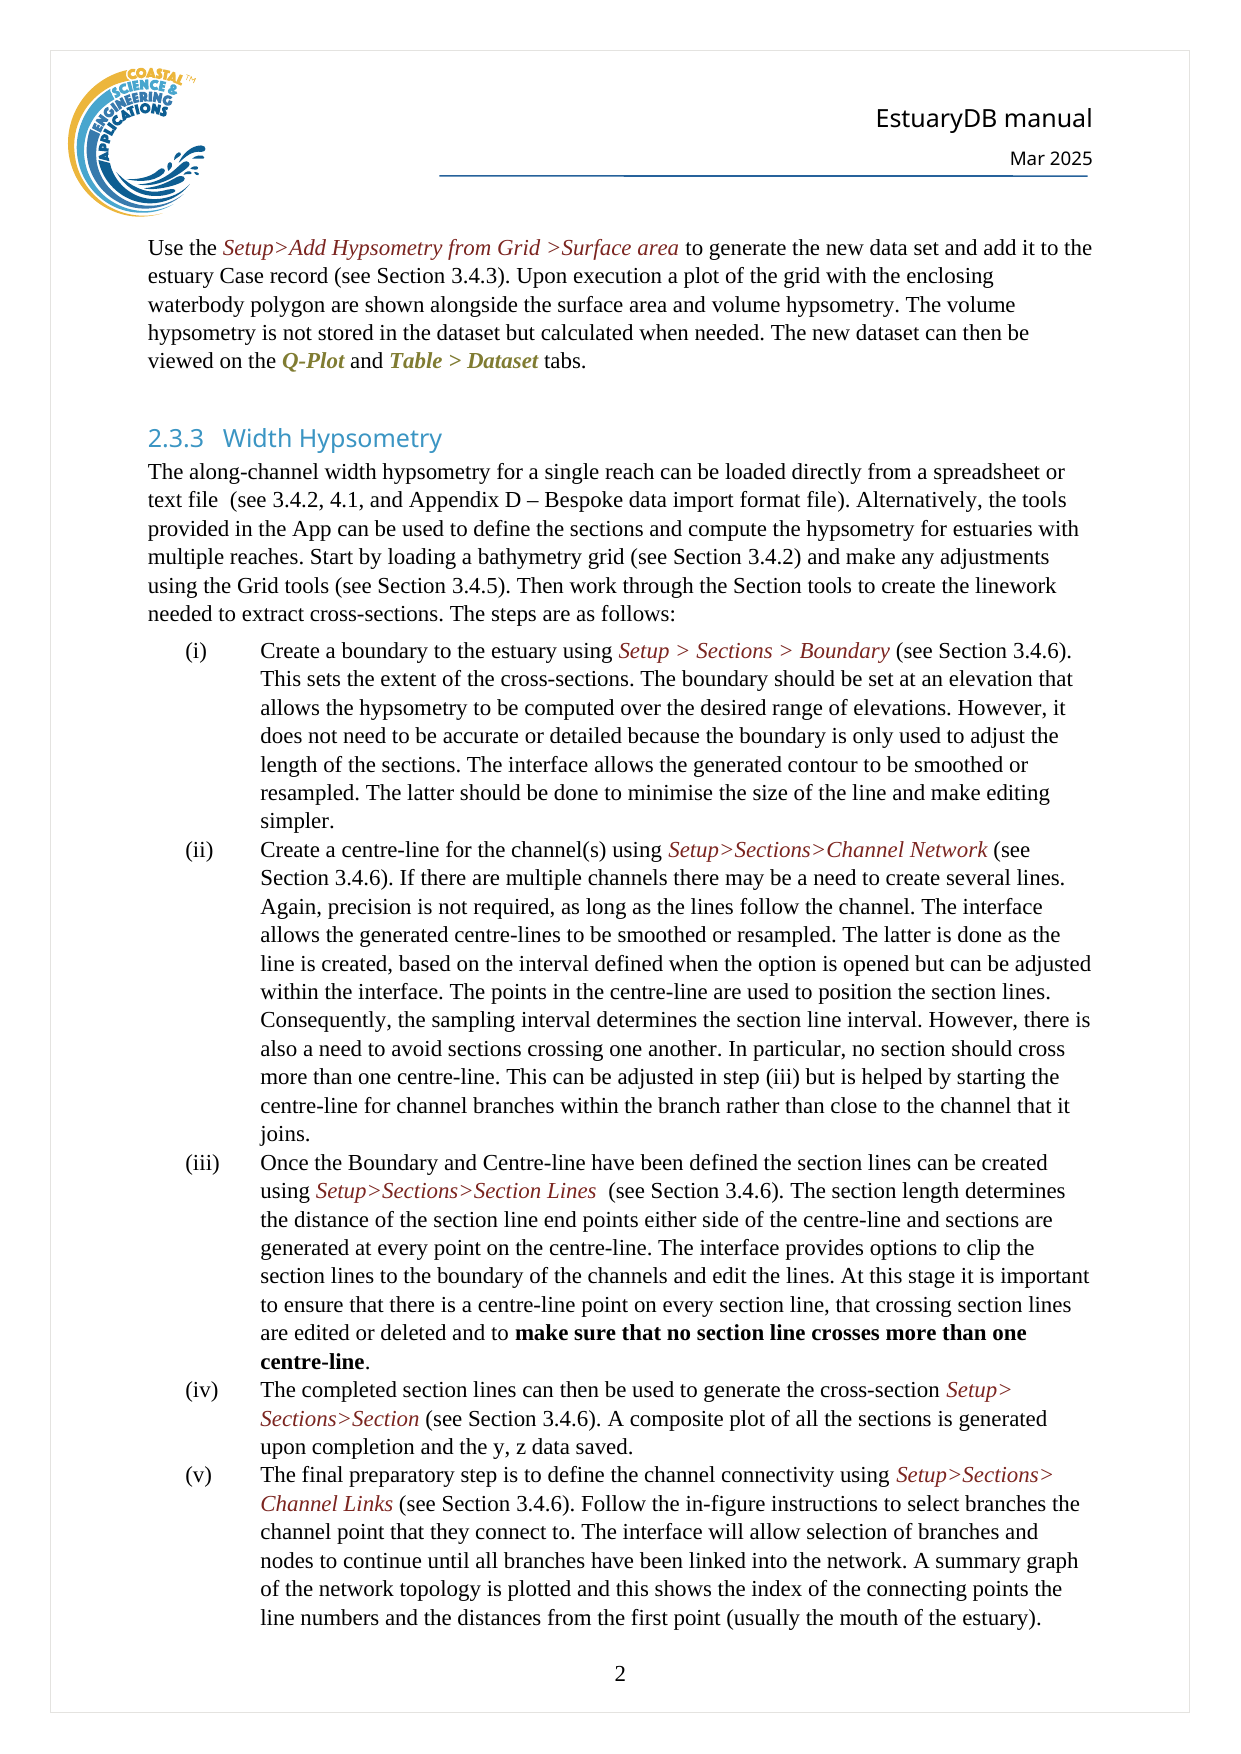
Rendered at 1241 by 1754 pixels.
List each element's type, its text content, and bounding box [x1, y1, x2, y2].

list The final preparatory step is to define the channel connectivity using Setup>Sections> Channel Links (see Section 3.4.6). Follow the in-figure instructions to select branches the channel point that they connect to. The interface will allow selection of branches and nodes to continue until all branches have been linked into the network. A summary graph of the network topology is plotted and this shows the index of the connecting points the line numbers and the distances from the first point (usually the mouth of the estuary). [185, 1462, 1093, 1630]
list Once the Boundary and Centre-line have been defined the section lines can be created using Setup>Sections>Section Lines (see Section 3.4.6). The section length determines the distance of the section line end points either side of the centre-line and sections are generated at every point on the centre-line. The interface provides options to clip the section lines to the boundary of the channels and edit the lines. At this stage it is important to ensure that there is a centre-line point on every section line, that crossing section lines are edited or deleted and to make sure that no section line crosses more than one centre-line. [185, 1149, 1093, 1374]
list Create a boundary to the estuary using Setup > Sections > Boundary (see Section 3.4.6). This sets the extent of the cross-sections. The boundary should be set at an elevation that allows the hypsometry to be computed over the desired range of elevations. However, it does not need to be accurate or detailed because the boundary is only used to adjust the length of the sections. The interface allows the generated contour to be smoothed or resampled. The latter should be done to minimise the size of the line and make editing simpler. [185, 637, 1093, 834]
list Create a centre-line for the channel(s) using Setup>Sections>Channel Network (see Section 3.4.6). If there are multiple channels there may be a need to create several lines. Again, precision is not required, as long as the lines follow the channel. The interface allows the generated centre-lines to be smoothed or resampled. The latter is done as the line is created, based on the interval defined when the option is opened but can be adjusted within the interface. The points in the centre-line are used to position the section lines. Consequently, the sampling interval determines the section line interval. However, there is also a need to avoid sections crossing one another. In particular, no section should cross more than one centre-line. This can be adjusted in step (iii) but is helped by starting the centre-line for channel branches within the branch rather than close to the channel that it joins. [185, 836, 1093, 1147]
text Use the Setup>Add Hypsometry from Grid >Surface area to generate the new data set and add it to the estuary Case record (see Section 3.4.3). Upon execution a plot of the grid with the enclosing waterbody polygon are shown alongside the surface area and volume hypsometry. The volume hypsometry is not stored in the dataset but calculated when needed. The new dataset can then be viewed on the Q-Plot and Table > Dataset tabs. [148, 234, 1093, 374]
text The along-channel width hypsometry for a single reach can be loaded directly from a spreadsheet or text file (see 3.4.2, 4.1, and Appendix D – Bespoke data import format file). Alternatively, the tools provided in the App can be used to define the sections and compute the hypsometry for estuaries with multiple reaches. Start by loading a bathymetry grid (see Section 3.4.2) and make any adjustments using the Grid tools (see Section 3.4.5). Then work through the Section tools to create the linework needed to extract cross-sections. The steps are as follows: [148, 458, 1093, 626]
list The completed section lines can then be used to generate the cross-section Setup> Sections>Section (see Section 3.4.6). A composite plot of all the sections is generated upon completion and the y, z data saved. [185, 1376, 1093, 1459]
subtitle Width Hypsometry [148, 421, 1093, 455]
